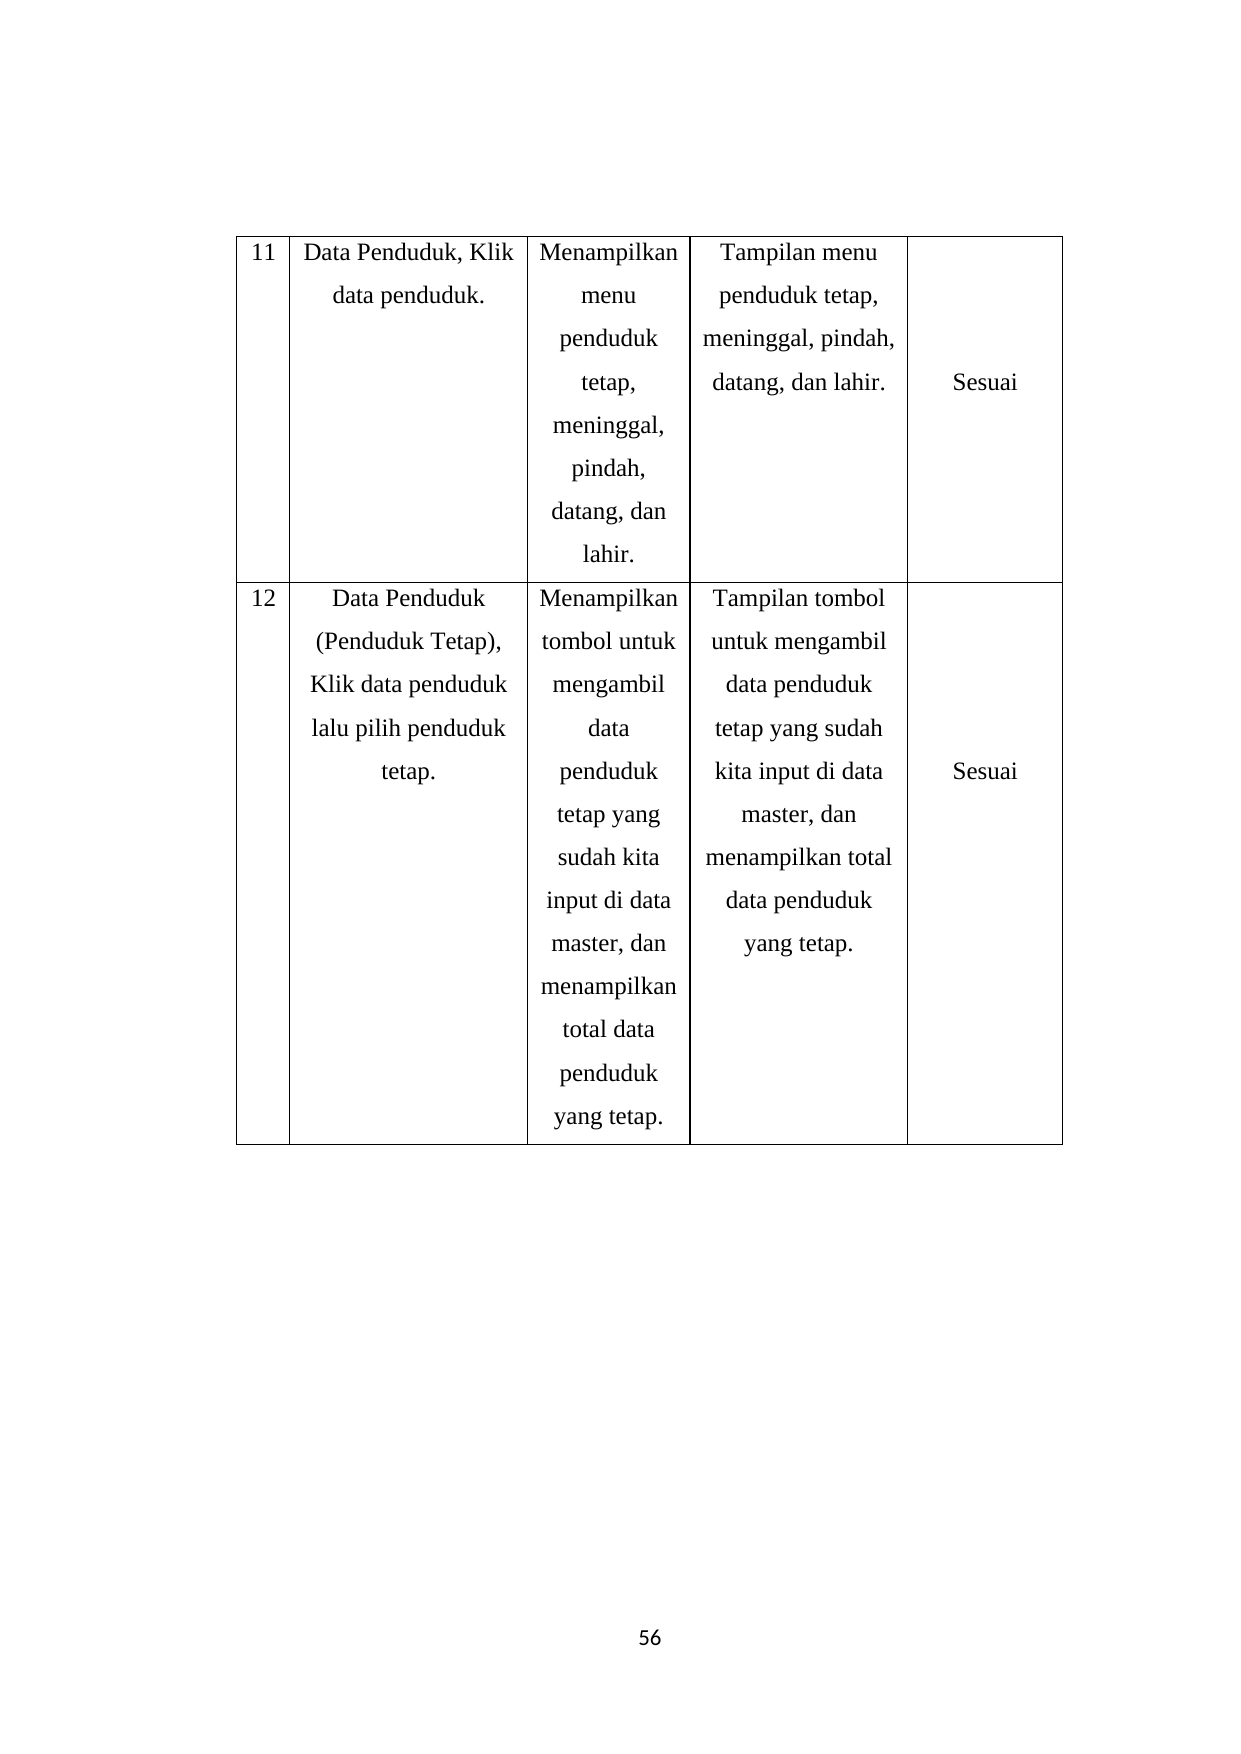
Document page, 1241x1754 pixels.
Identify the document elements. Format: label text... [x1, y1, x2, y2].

table_header 11 [237, 237, 289, 582]
table_cell 12 [237, 583, 289, 1144]
table_cell Tampilan tombol untuk mengambil data penduduk tetap yang sudah kita input di data master, dan menampilkan total data penduduk yang tetap. [691, 583, 907, 1144]
table_cell Sesuai [908, 583, 1062, 1144]
table_header Menampilkan menu penduduk tetap, meninggal, pindah, datang, dan lahir. [528, 237, 689, 582]
table_header Tampilan menu penduduk tetap, meninggal, pindah, datang, dan lahir. [691, 237, 907, 582]
table_cell Data Penduduk (Penduduk Tetap), Klik data penduduk lalu pilih penduduk tetap. [290, 583, 527, 1144]
table_header Data Penduduk, Klik data penduduk. [290, 237, 527, 582]
table_cell Menampilkan tombol untuk mengambil data penduduk tetap yang sudah kita input di data master, dan menampilkan total data penduduk yang tetap. [528, 583, 689, 1144]
table_header Sesuai [908, 237, 1062, 582]
